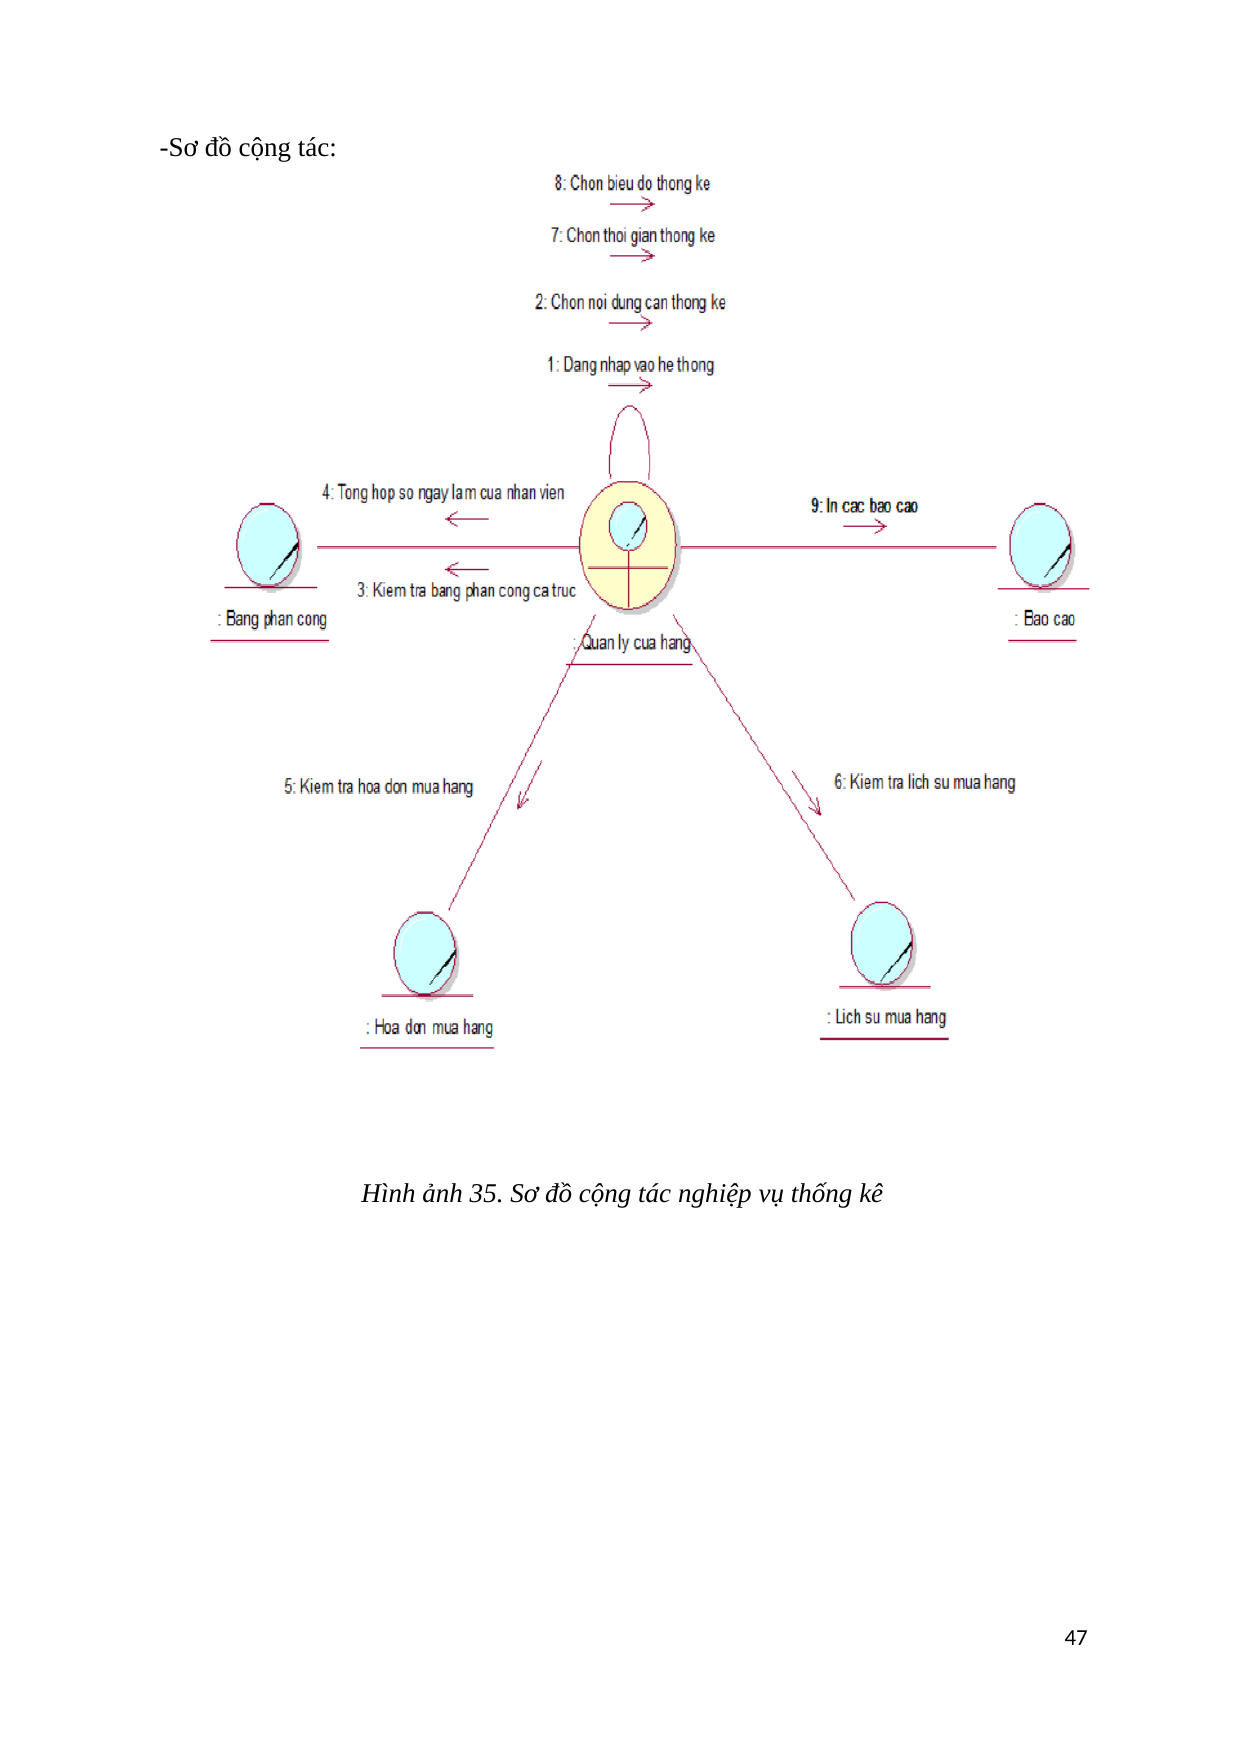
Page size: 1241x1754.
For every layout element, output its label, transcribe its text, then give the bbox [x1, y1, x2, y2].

text Hình ảnh 35. Sơ đồ cộng tác nghiệp vụ thống kê [159, 1177, 1087, 1208]
text -Sơ đồ cộng tác: [159, 131, 1087, 164]
picture [159, 164, 1132, 1159]
